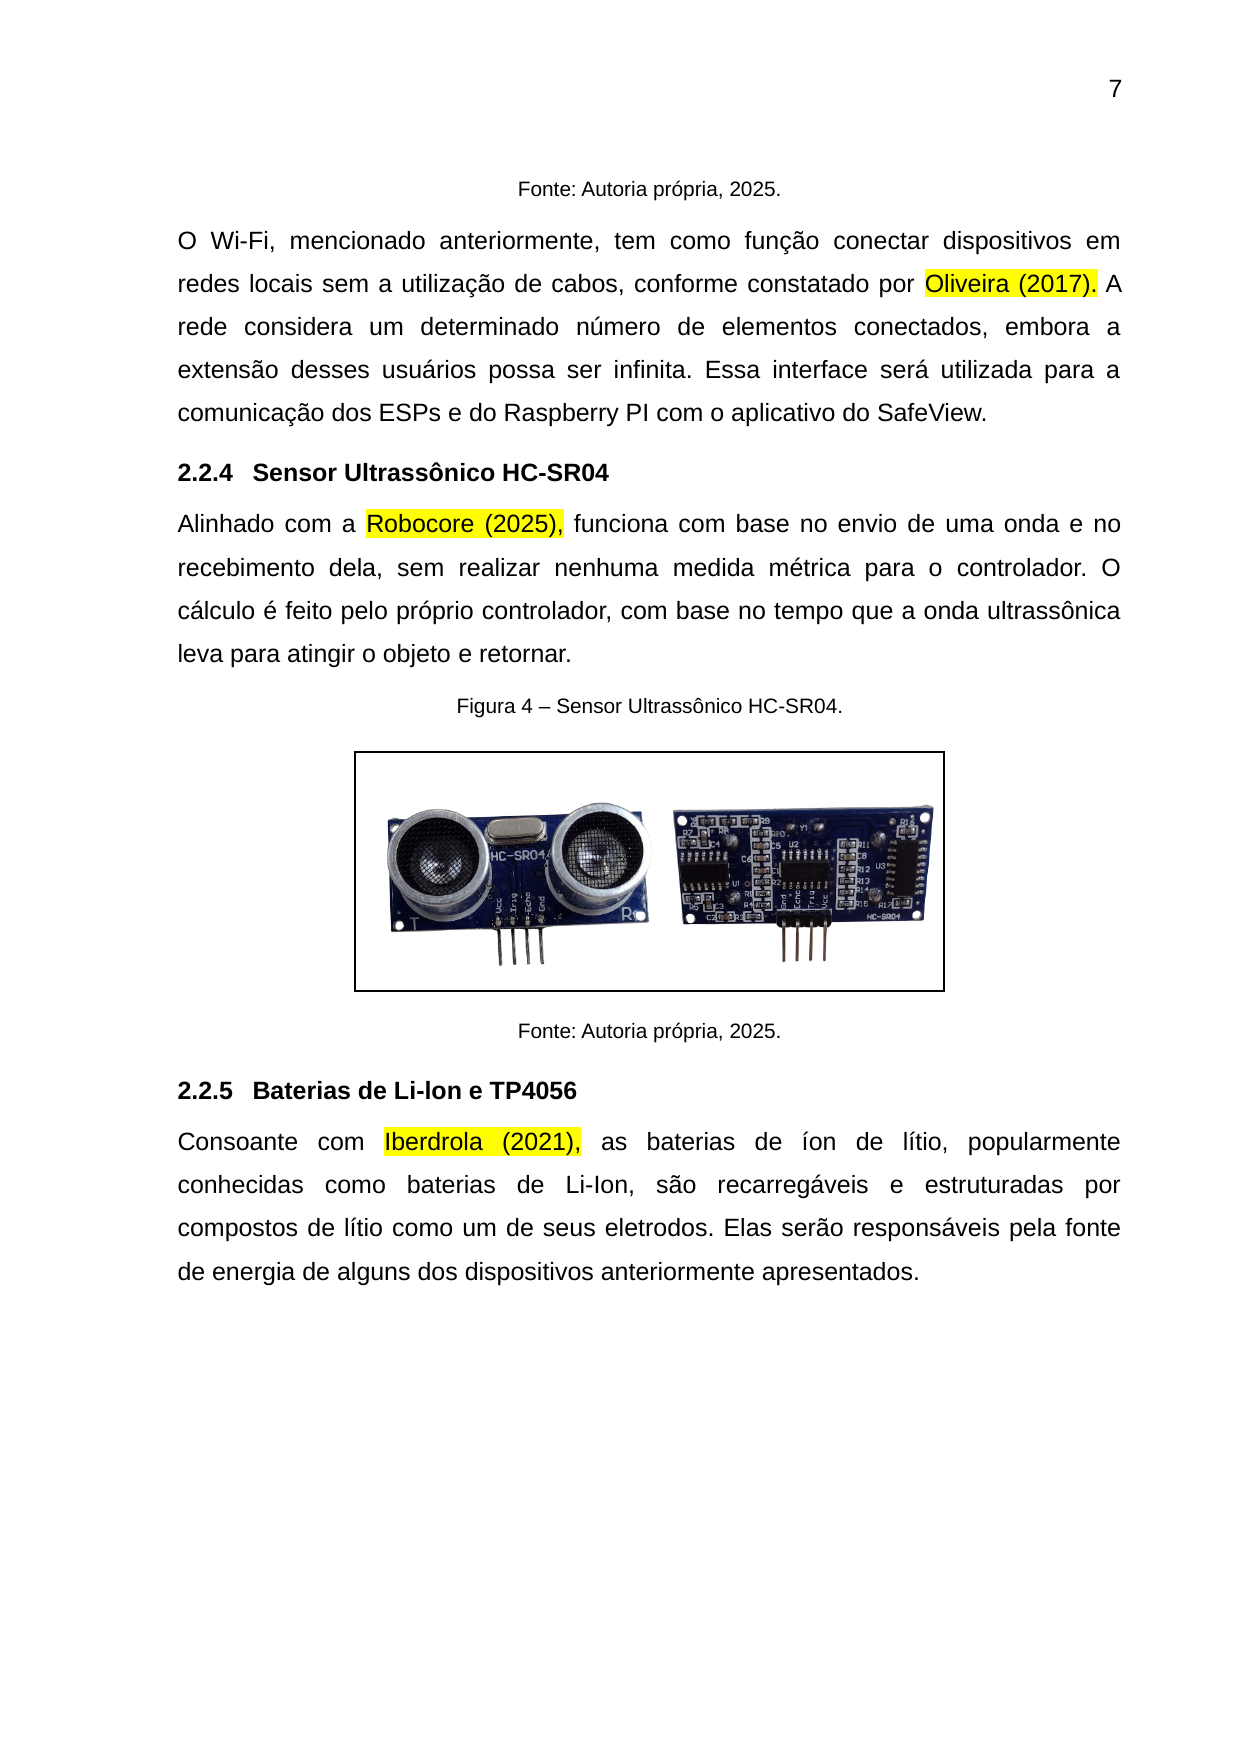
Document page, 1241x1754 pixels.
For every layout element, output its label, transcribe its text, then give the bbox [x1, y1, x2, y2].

picture [358, 753, 943, 990]
text Fonte: Autoria própria, 2025. [177, 1019, 1122, 1043]
subtitle Sensor Ultrassônico HC-SR04 [177, 458, 1122, 487]
subtitle Baterias de Li-lon e TP4056 [177, 1076, 1122, 1104]
text Alinhado com a Robocore (2025), funciona com base no envio de uma onda e no recebimento dela, sem realizar nenhuma medida métrica para o controlador. O cálculo é feito pelo próprio controlador, com base no tempo que a onda ultrassônica leva para atingir o objeto e retornar. [177, 509, 1122, 667]
text Fonte: Autoria própria, 2025. [177, 177, 1122, 201]
text Consoante com Iberdrola (2021), as baterias de íon de lítio, popularmente conhecidas como baterias de Li-Ion, são recarregáveis e estruturadas por compostos de lítio como um de seus eletrodos. Elas serão responsáveis pela fonte de energia de alguns dos dispositivos anteriormente apresentados. [177, 1127, 1122, 1285]
text O Wi-Fi, mencionado anteriormente, tem como função conectar dispositivos em redes locais sem a utilização de cabos, conforme constatado por Oliveira (2017). A rede considera um determinado número de elementos conectados, embora a extensão desses usuários possa ser infinita. Essa interface será utilizada para a comunicação dos ESPs e do Raspberry PI com o aplicativo do SafeView. [177, 226, 1122, 427]
